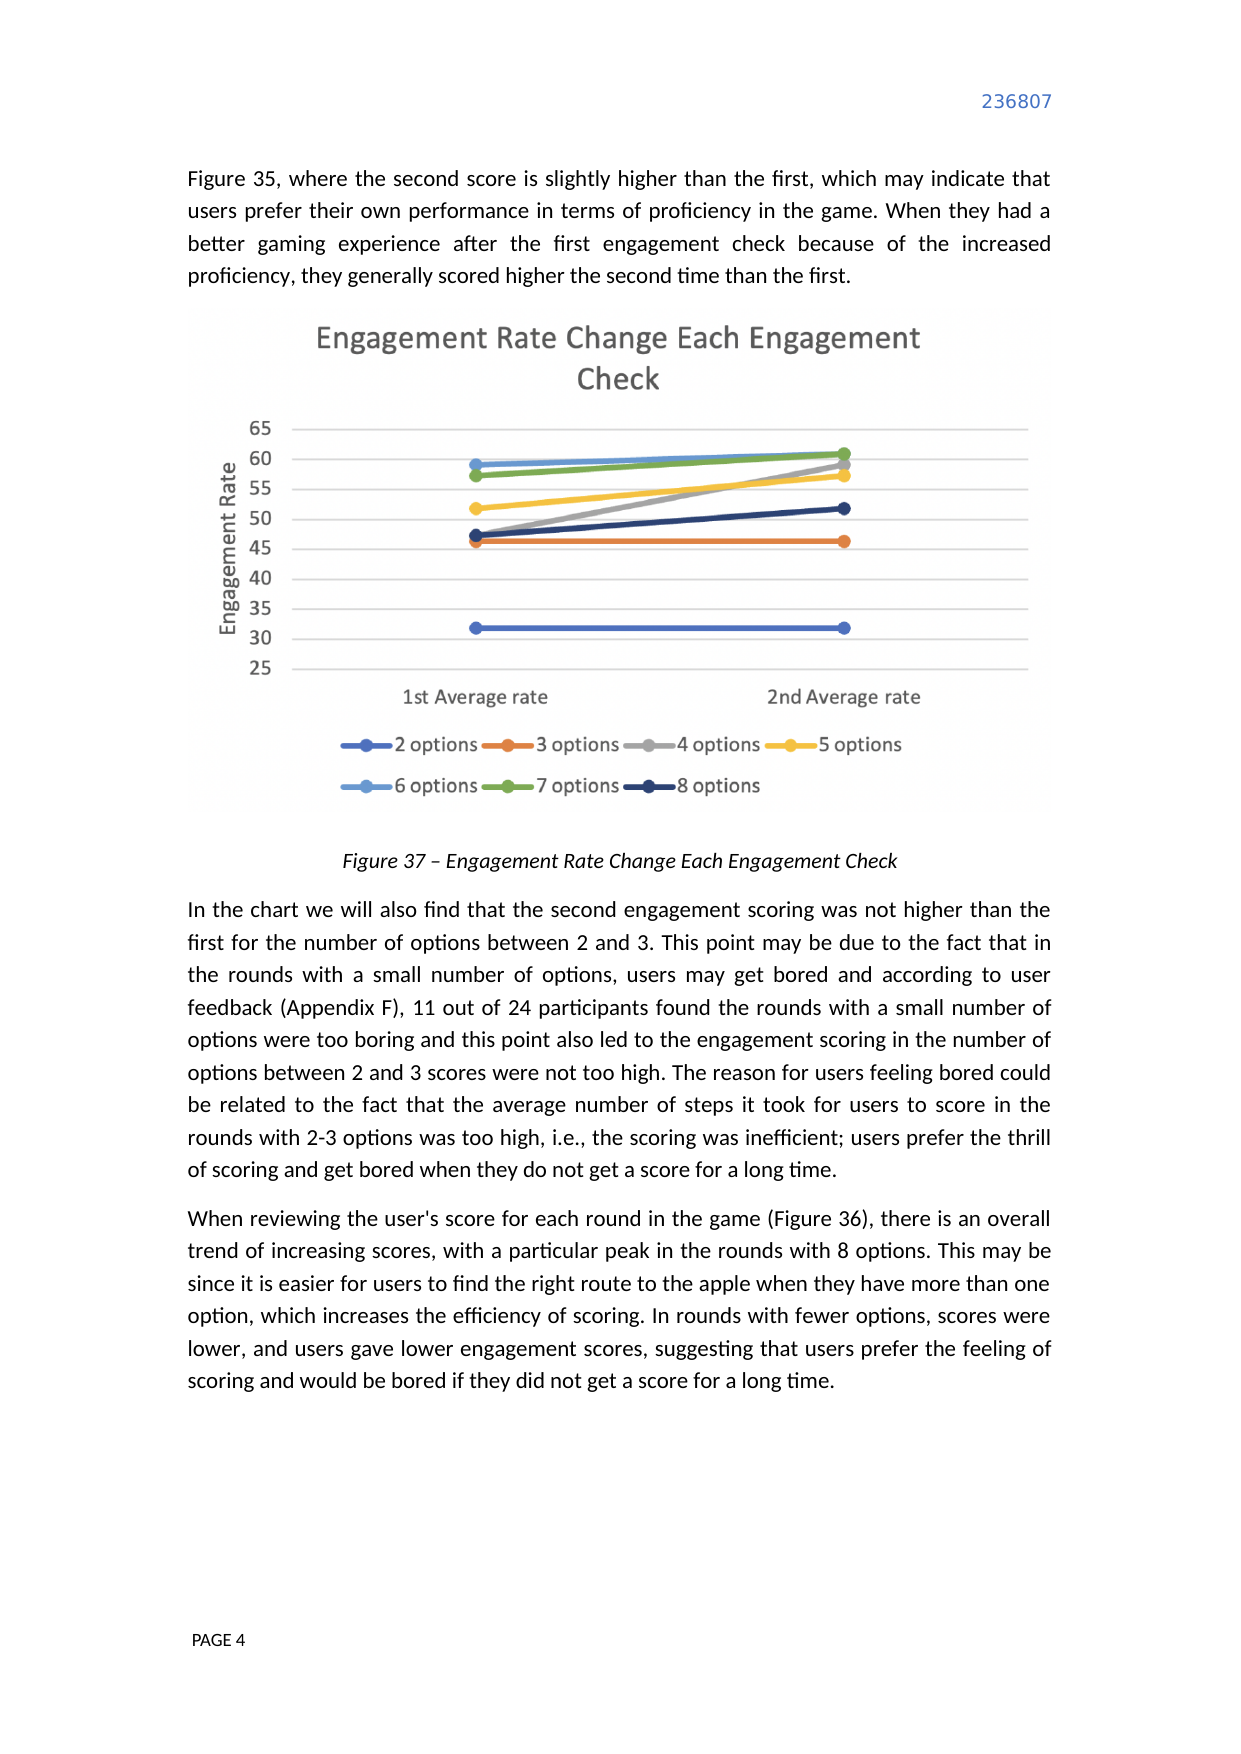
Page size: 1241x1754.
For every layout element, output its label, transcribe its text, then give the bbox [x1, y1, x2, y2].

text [187, 162, 1053, 292]
text In the chart we will also find that the second engagement scoring was not higher than the first for the number of options between 2 and 3. This point may be due to the fact that in the rounds with a small number of options, users may get bored and according to user feedback (Appendix F), 11 out of 24 participants found the rounds with a small number of options were too boring and this point also led to the engagement scoring in the number of options between 2 and 3 scores were not too high. The reason for users feeling bored could be related to the fact that the average number of steps it took for users to score in the rounds with 2-3 options was too high, i.e., the scoring was inefficient; users prefer the thrill of scoring and get bored when they do not get a score for a long time. [187, 893, 1053, 1186]
picture [187, 308, 1052, 812]
text Figure 37 – Engagement Rate Change Each Engagement Check [187, 844, 1053, 877]
text When reviewing the user's score for each round in the game (Figure 36), there is an overall trend of increasing scores, with a particular peak in the rounds with 8 options. This may be since it is easier for users to find the right route to the apple when they have more than one option, which increases the efficiency of scoring. In rounds with fewer options, scores were lower, and users gave lower engagement scores, suggesting that users prefer the feeling of scoring and would be bored if they did not get a score for a long time. [187, 1202, 1053, 1397]
